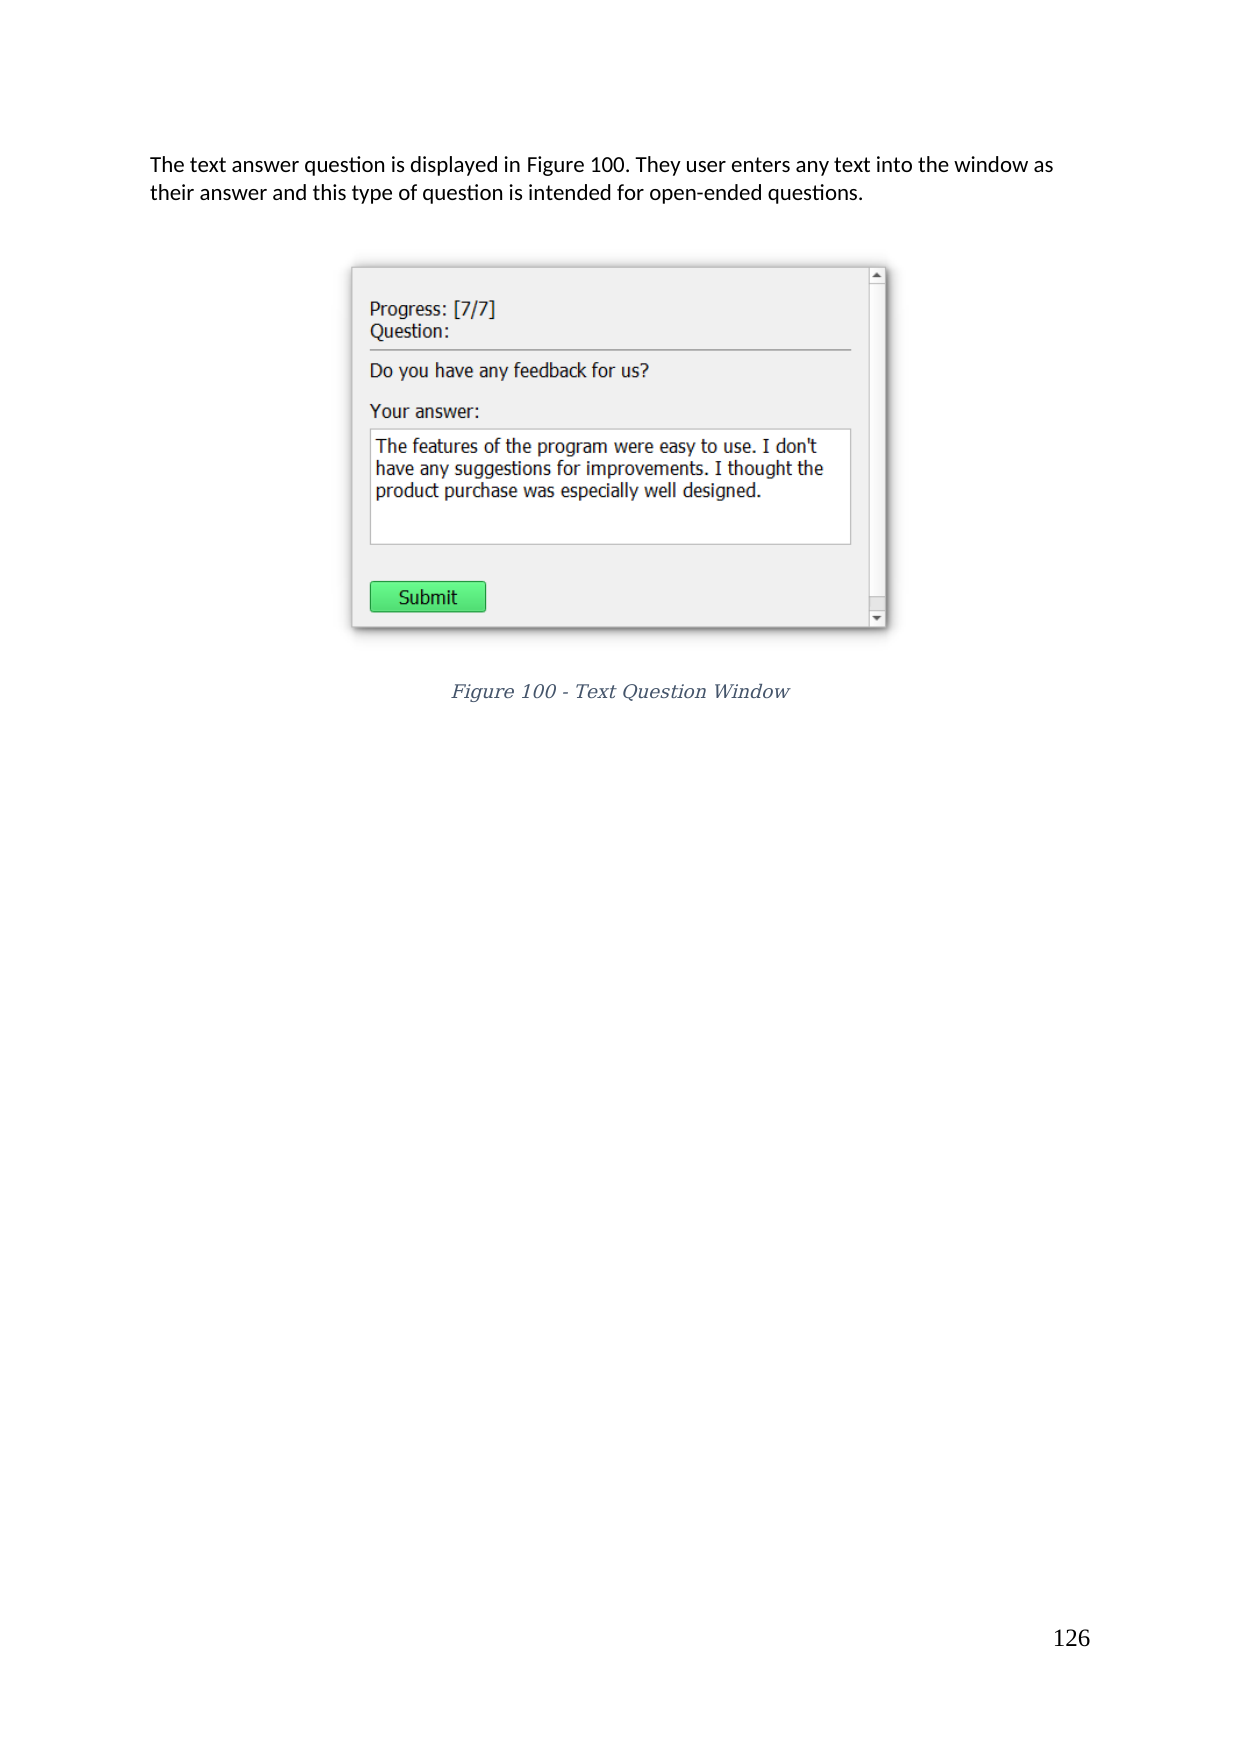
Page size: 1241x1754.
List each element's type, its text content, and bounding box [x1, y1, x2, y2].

picture [306, 234, 935, 680]
text The text answer question is displayed in Figure 100. They user enters any text into the window as their answer and this type of question is intended for open-ended questions. [150, 150, 1090, 206]
